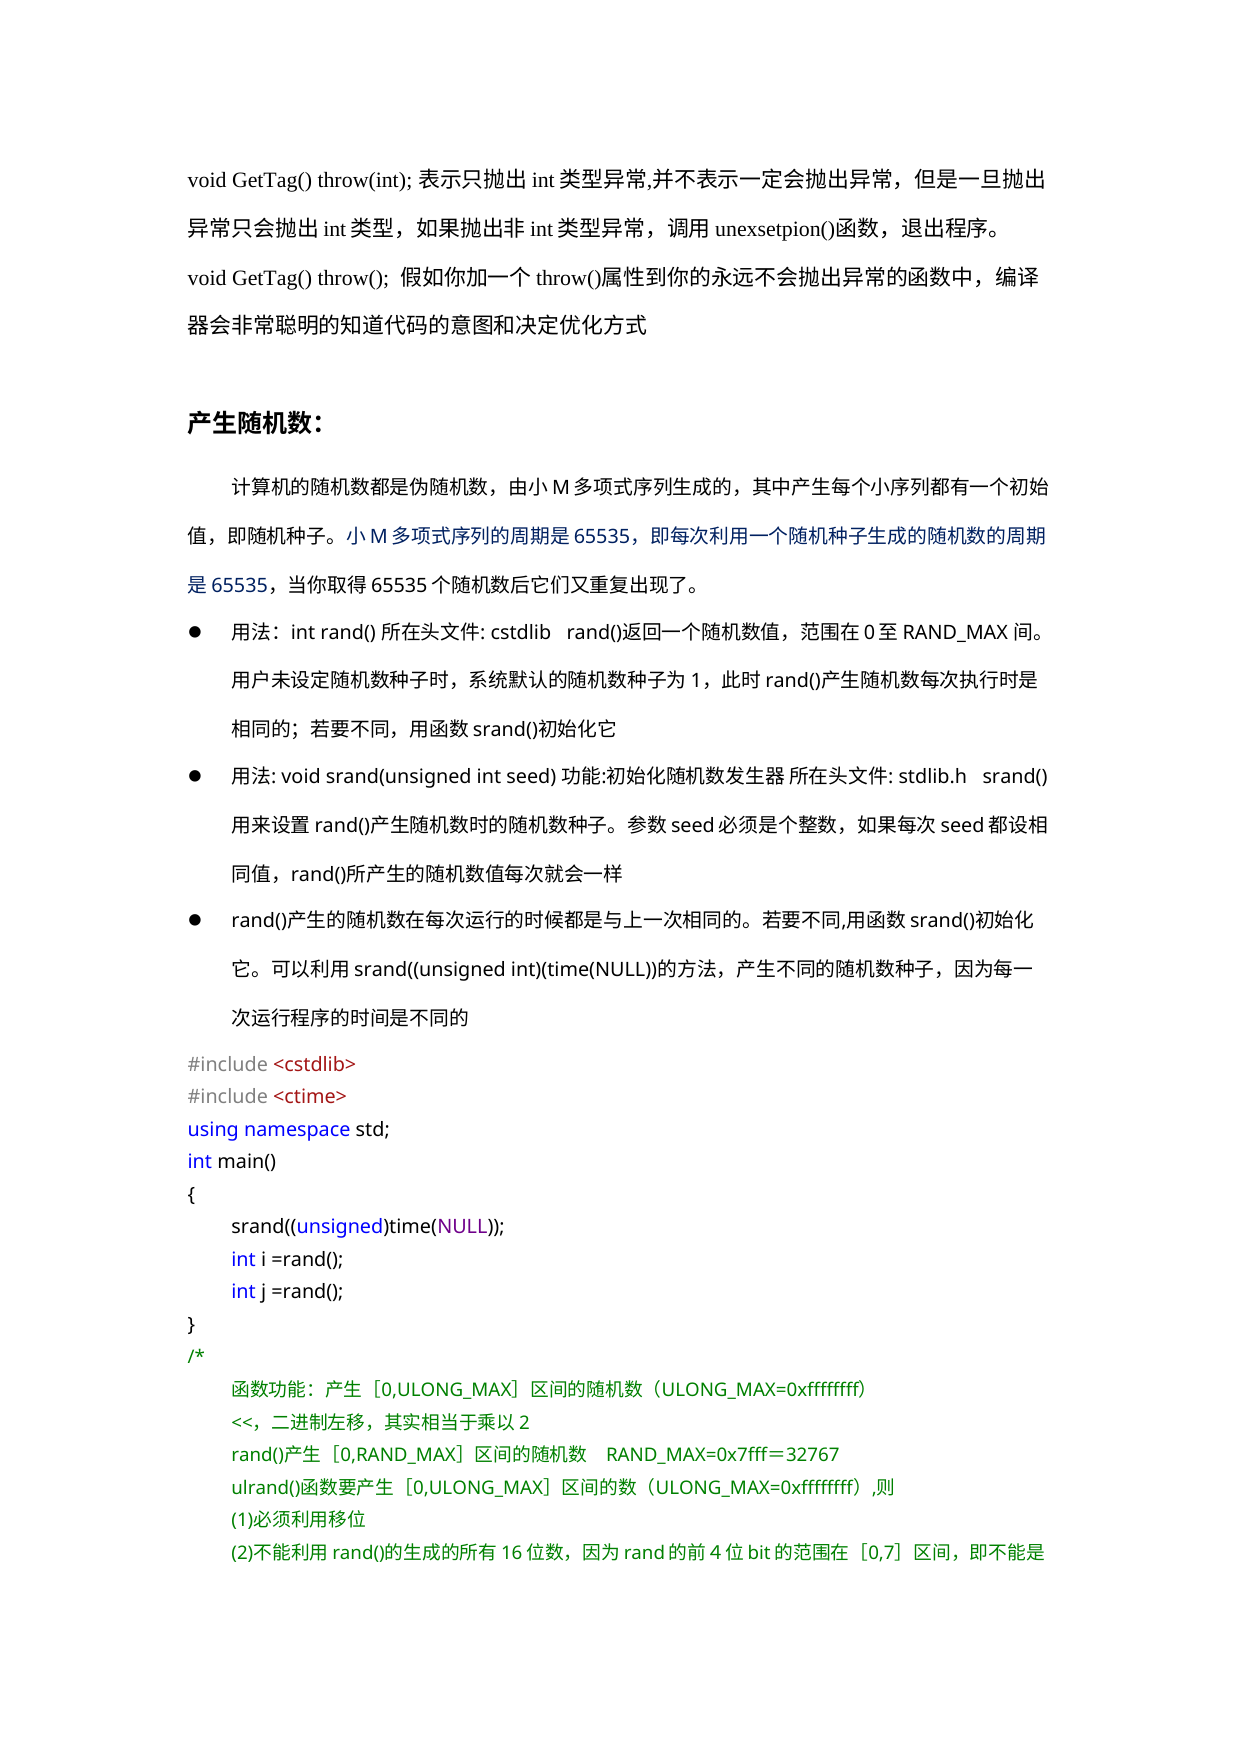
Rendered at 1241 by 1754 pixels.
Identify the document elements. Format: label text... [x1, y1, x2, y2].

subtitle 产生随机数： [187, 389, 1053, 454]
text ulrand()函数要产生［0,ULONG_MAX］区间的数（ULONG_MAX=0xffffffff）,则 [187, 1470, 1053, 1502]
text /* [187, 1340, 1053, 1372]
text int j =rand(); [187, 1275, 1053, 1307]
text 计算机的随机数都是伪随机数，由小M多项式序列生成的，其中产生每个小序列都有一个初始值，即随机种子。小M多项式序列的周期是65535，即每次利用一个随机种子生成的随机数的周期是65535，当你取得65535个随机数后它们又重复出现了。 [187, 470, 1053, 600]
text void GetTag() throw(); 假如你加一个throw()属性到你的永远不会抛出异常的函数中，编译器会非常聪明的知道代码的意图和决定优化方式 [187, 259, 1053, 340]
text int main() [187, 1145, 1053, 1177]
text <<，二进制左移，其实相当于乘以2 [187, 1405, 1053, 1437]
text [187, 1535, 1053, 1567]
text } [187, 1307, 1053, 1340]
text #include <cstdlib> [187, 1047, 1053, 1080]
text rand()产生［0,RAND_MAX］区间的随机数 RAND_MAX=0x7fff＝32767 [187, 1437, 1053, 1470]
text { [187, 1177, 1053, 1210]
list 用法：int rand() 所在头文件: cstdlib rand()返回一个随机数值，范围在0至RAND_MAX 间。用户未设定随机数种子时，系统默认的随机数种子为1，此时rand()产生随机数每次执行时是相同的；若要不同，用函数srand()初始化它 [187, 614, 1053, 744]
text int i =rand(); [187, 1242, 1053, 1275]
text 函数功能：产生［0,ULONG_MAX］区间的随机数（ULONG_MAX=0xffffffff） [187, 1372, 1053, 1405]
text (1)必须利用移位 [187, 1502, 1053, 1535]
list rand()产生的随机数在每次运行的时候都是与上一次相同的。若要不同,用函数srand()初始化它。可以利用srand((unsigned int)(time(NULL))的方法，产生不同的随机数种子，因为每一次运行程序的时间是不同的 [187, 903, 1053, 1033]
text void GetTag() throw(int); 表示只抛出int类型异常,并不表示一定会抛出异常，但是一旦抛出异常只会抛出int类型，如果抛出非int类型异常，调用unexsetpion()函数，退出程序。 [187, 162, 1053, 243]
text using namespace std; [187, 1112, 1053, 1145]
text srand((unsigned)time(NULL)); [187, 1210, 1053, 1242]
list 用法: void srand(unsigned int seed) 功能:初始化随机数发生器 所在头文件: stdlib.h srand()用来设置rand()产生随机数时的随机数种子。参数seed必须是个整数，如果每次seed都设相同值，rand()所产生的随机数值每次就会一样 [187, 759, 1053, 889]
text #include <ctime> [187, 1080, 1053, 1112]
